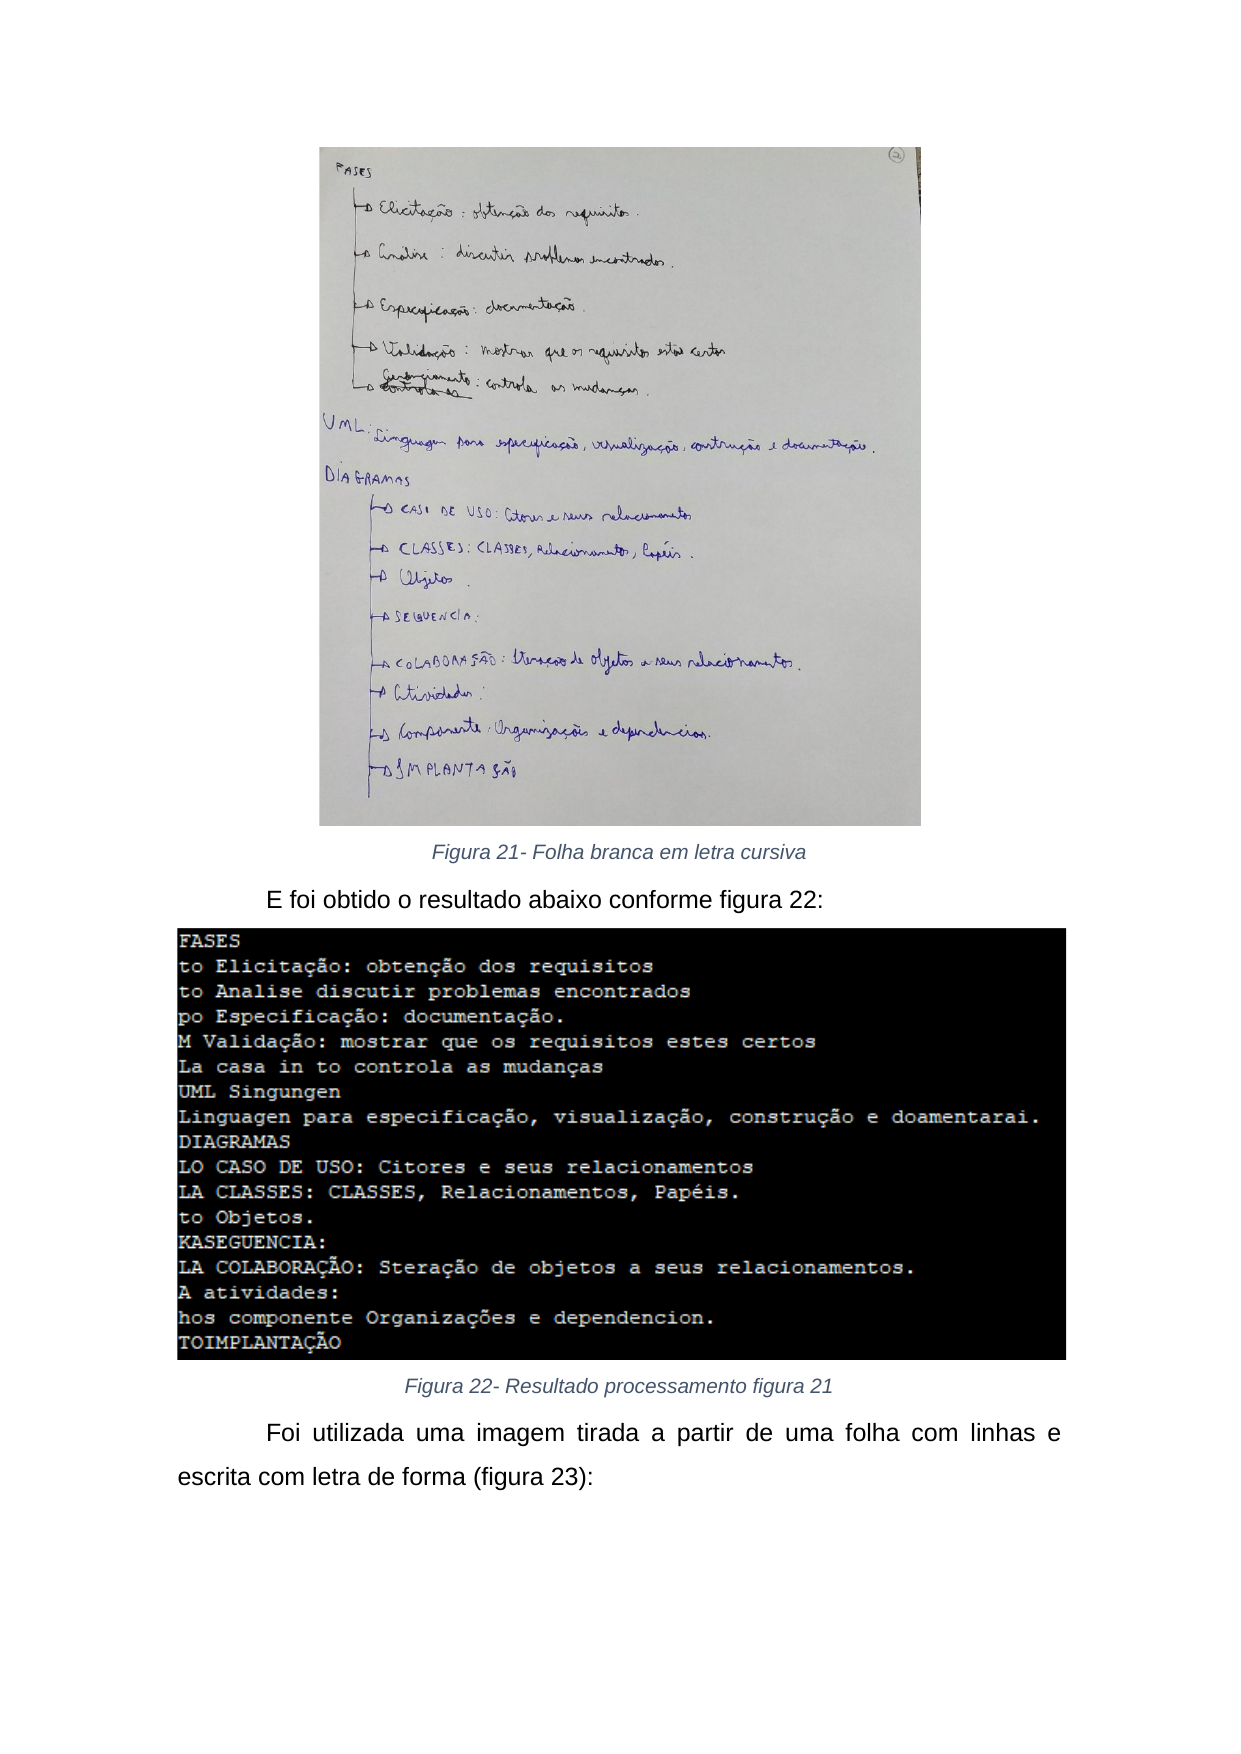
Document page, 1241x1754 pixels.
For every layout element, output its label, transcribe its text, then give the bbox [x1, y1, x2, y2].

picture [177, 928, 1067, 1360]
text Figura 21- Folha branca em letra cursiva [177, 840, 1063, 864]
text Figura 22- Resultado processamento figura 21 [177, 1374, 1063, 1398]
text E foi obtido o resultado abaixo conforme figura 22: [177, 885, 1063, 914]
picture [319, 147, 921, 826]
text Foi utilizada uma imagem tirada a partir de uma folha com linhas e escrita com letra de forma (figura 23): [177, 1418, 1063, 1490]
